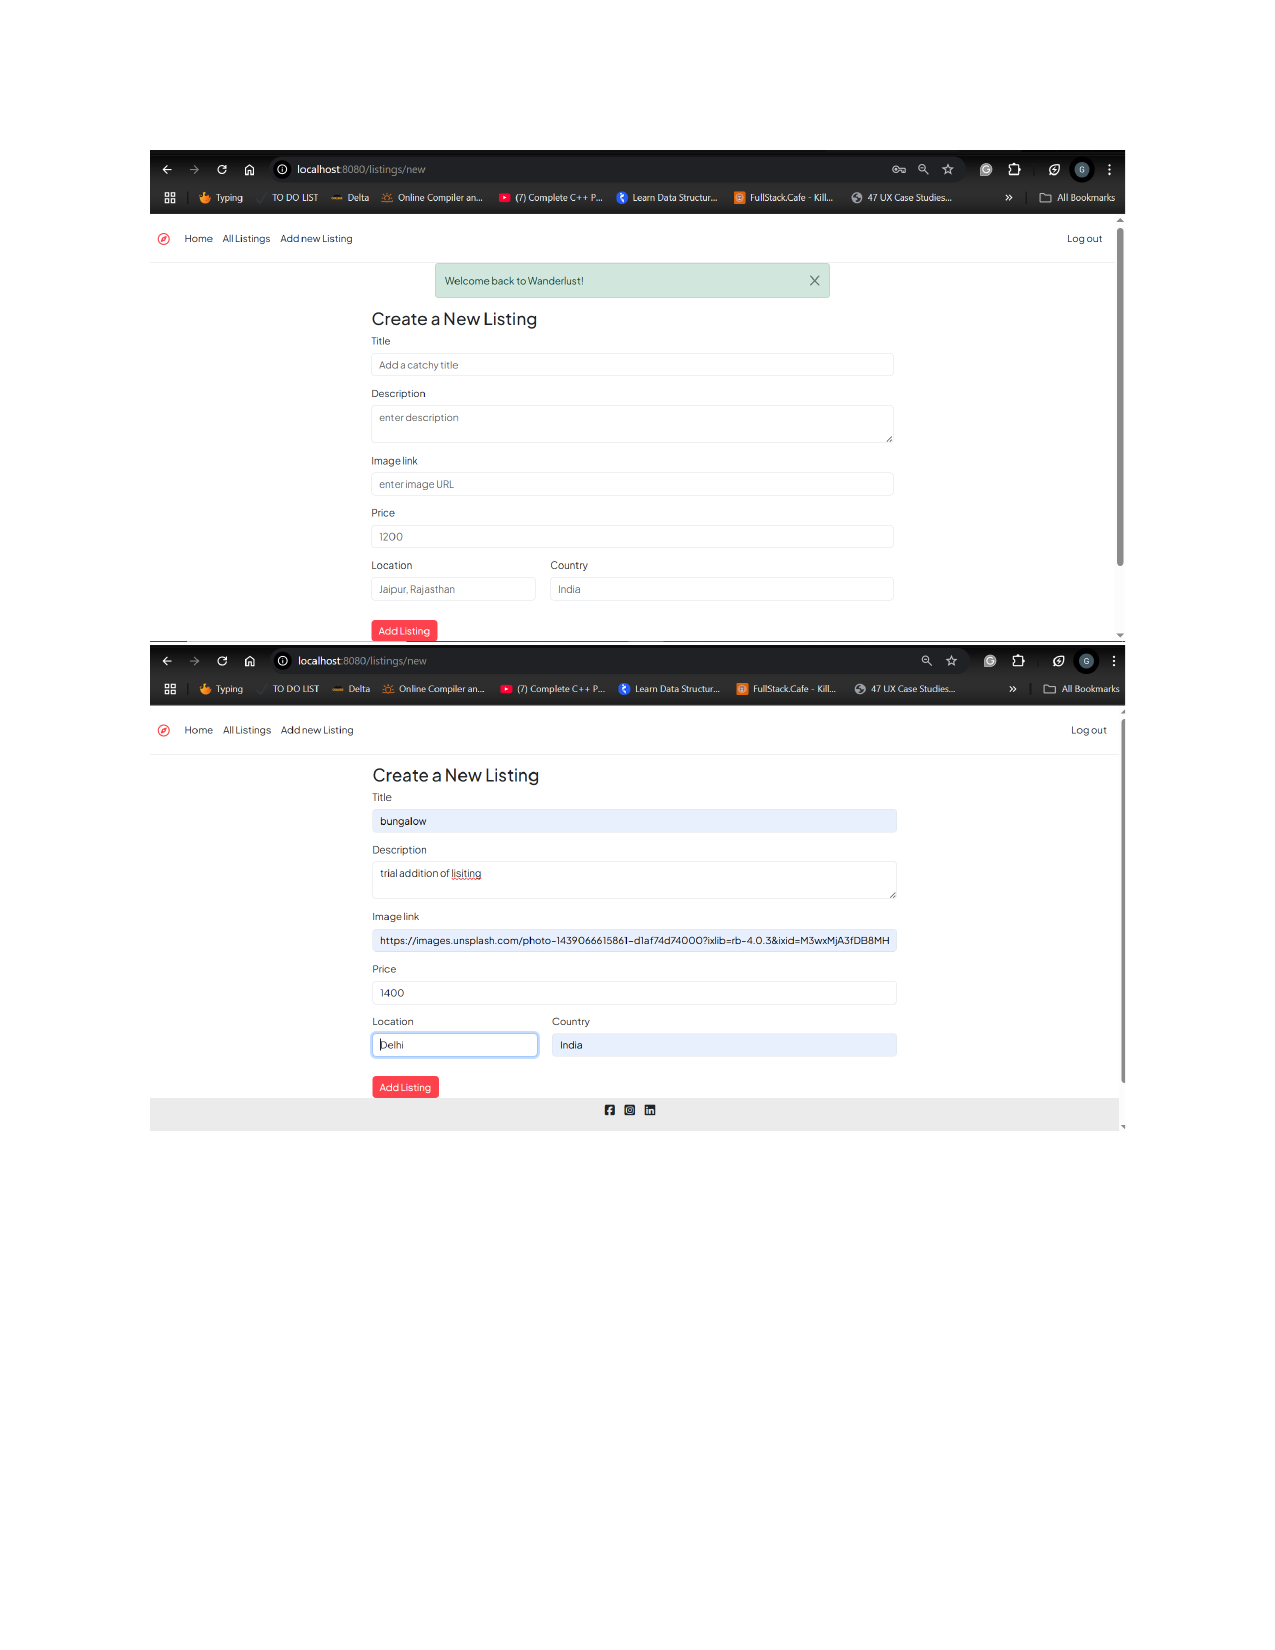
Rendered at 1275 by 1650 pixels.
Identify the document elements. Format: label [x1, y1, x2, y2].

picture [150, 150, 1125, 642]
picture [150, 645, 1125, 1131]
